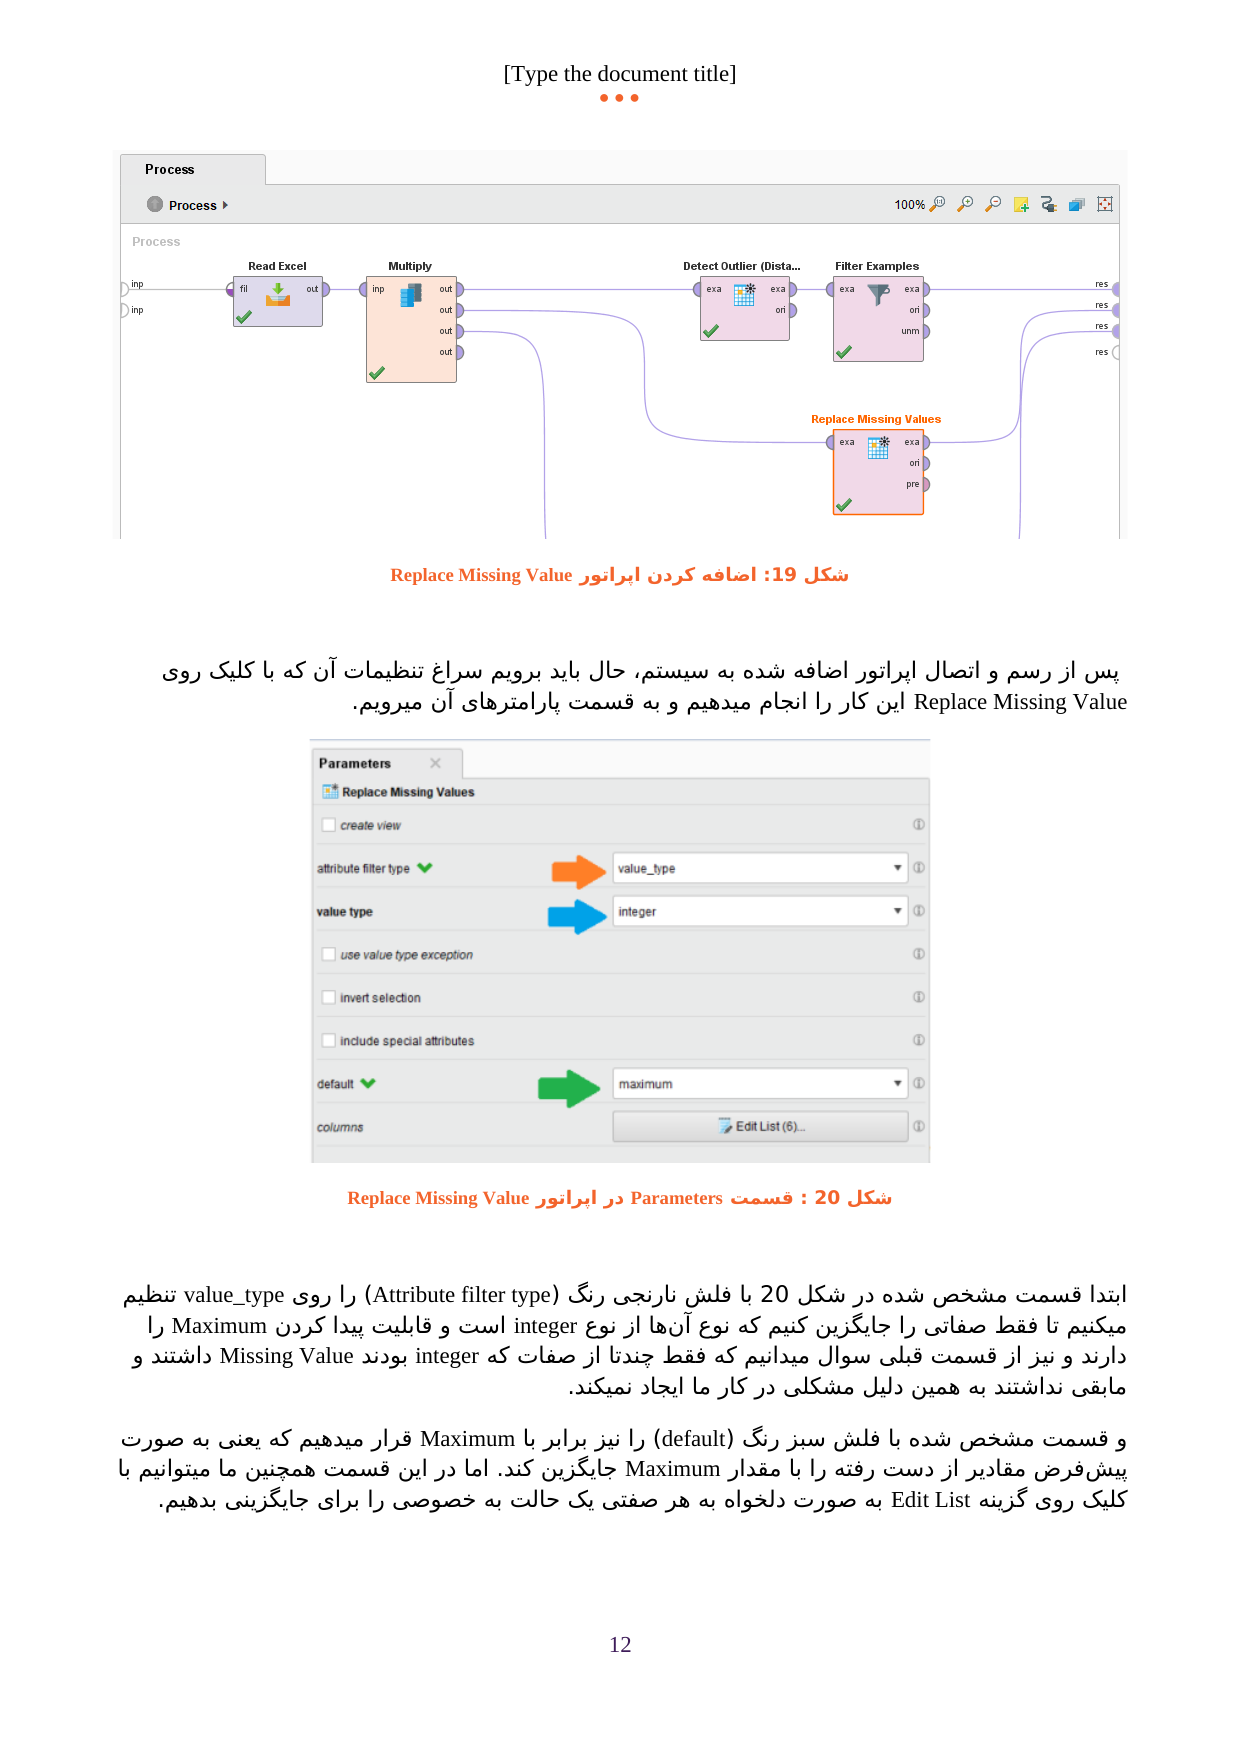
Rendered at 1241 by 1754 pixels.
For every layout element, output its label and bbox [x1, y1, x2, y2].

picture [112, 150, 1128, 539]
picture [309, 739, 931, 1163]
